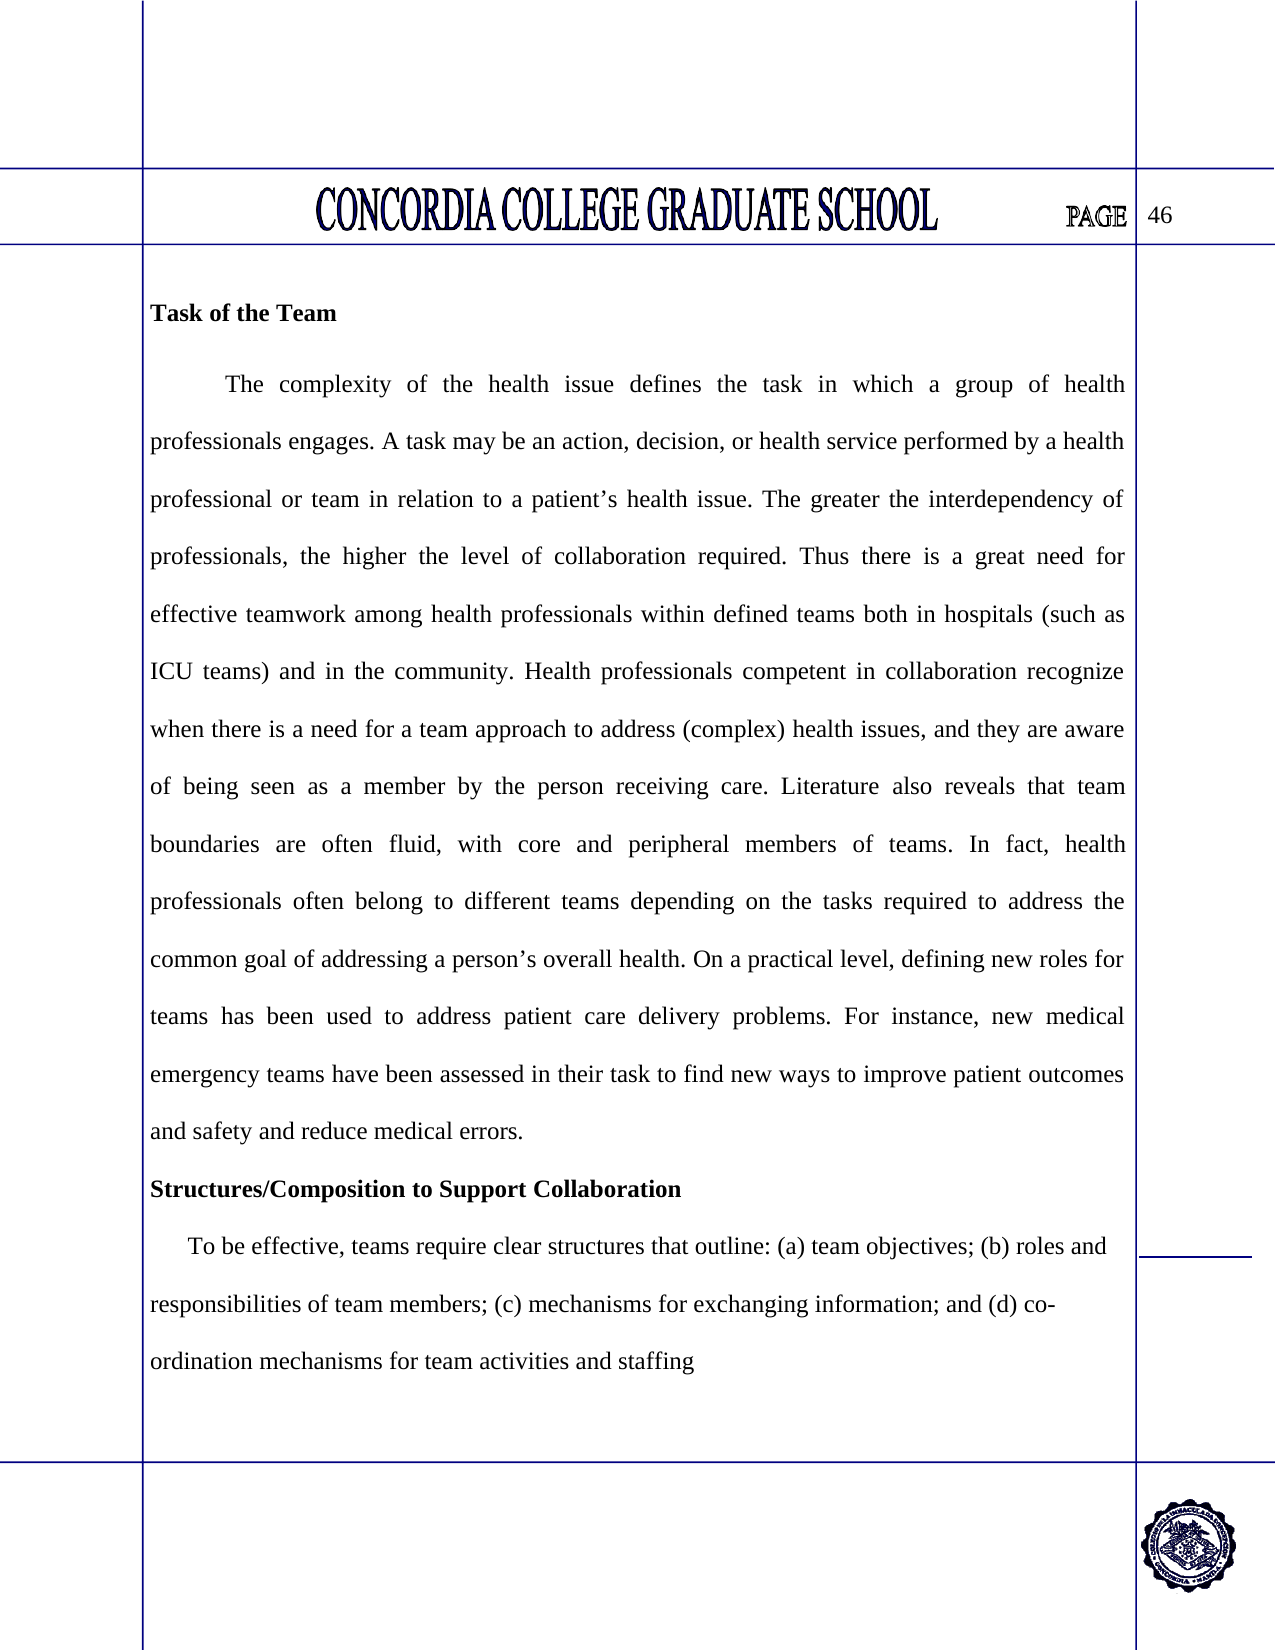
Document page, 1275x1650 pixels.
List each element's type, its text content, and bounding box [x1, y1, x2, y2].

picture [316, 187, 938, 231]
text To be effective, teams require clear structures that outline: (a) team objectives; (b) roles and responsibilities of team members; (c) mechanisms for exchanging information; and (d) co- ordination mechanisms for team activities and staffing [150, 1231, 1109, 1375]
picture [1066, 205, 1127, 227]
subtitle Task of the Team [150, 298, 1183, 327]
picture [1141, 1499, 1236, 1594]
text The complexity of the health issue defines the task in which a group of health professionals engages. A task may be an action, decision, or health service performed by a health professional or team in relation to a patient’s health issue. The greater the interdependency of professionals, the higher the level of collaboration required. Thus there is a great need for effective teamwork among health professionals within defined teams both in hospitals (such as ICU teams) and in the community. Health professionals competent in collaboration recognize when there is a need for a team approach to address (complex) health issues, and they are aware of being seen as a member by the person receiving care. Literature also reveals that team boundaries are often fluid, with core and peripheral members of teams. In fact, health professionals often belong to different teams depending on the tasks required to address the common goal of addressing a person’s overall health. On a practical level, defining new roles for teams has been used to address patient care delivery problems. For instance, new medical emergency teams have been assessed in their task to find new ways to improve patient outcomes and safety and reduce medical errors. [150, 369, 1126, 1145]
subtitle Structures/Composition to Support Collaboration [150, 1174, 1183, 1202]
